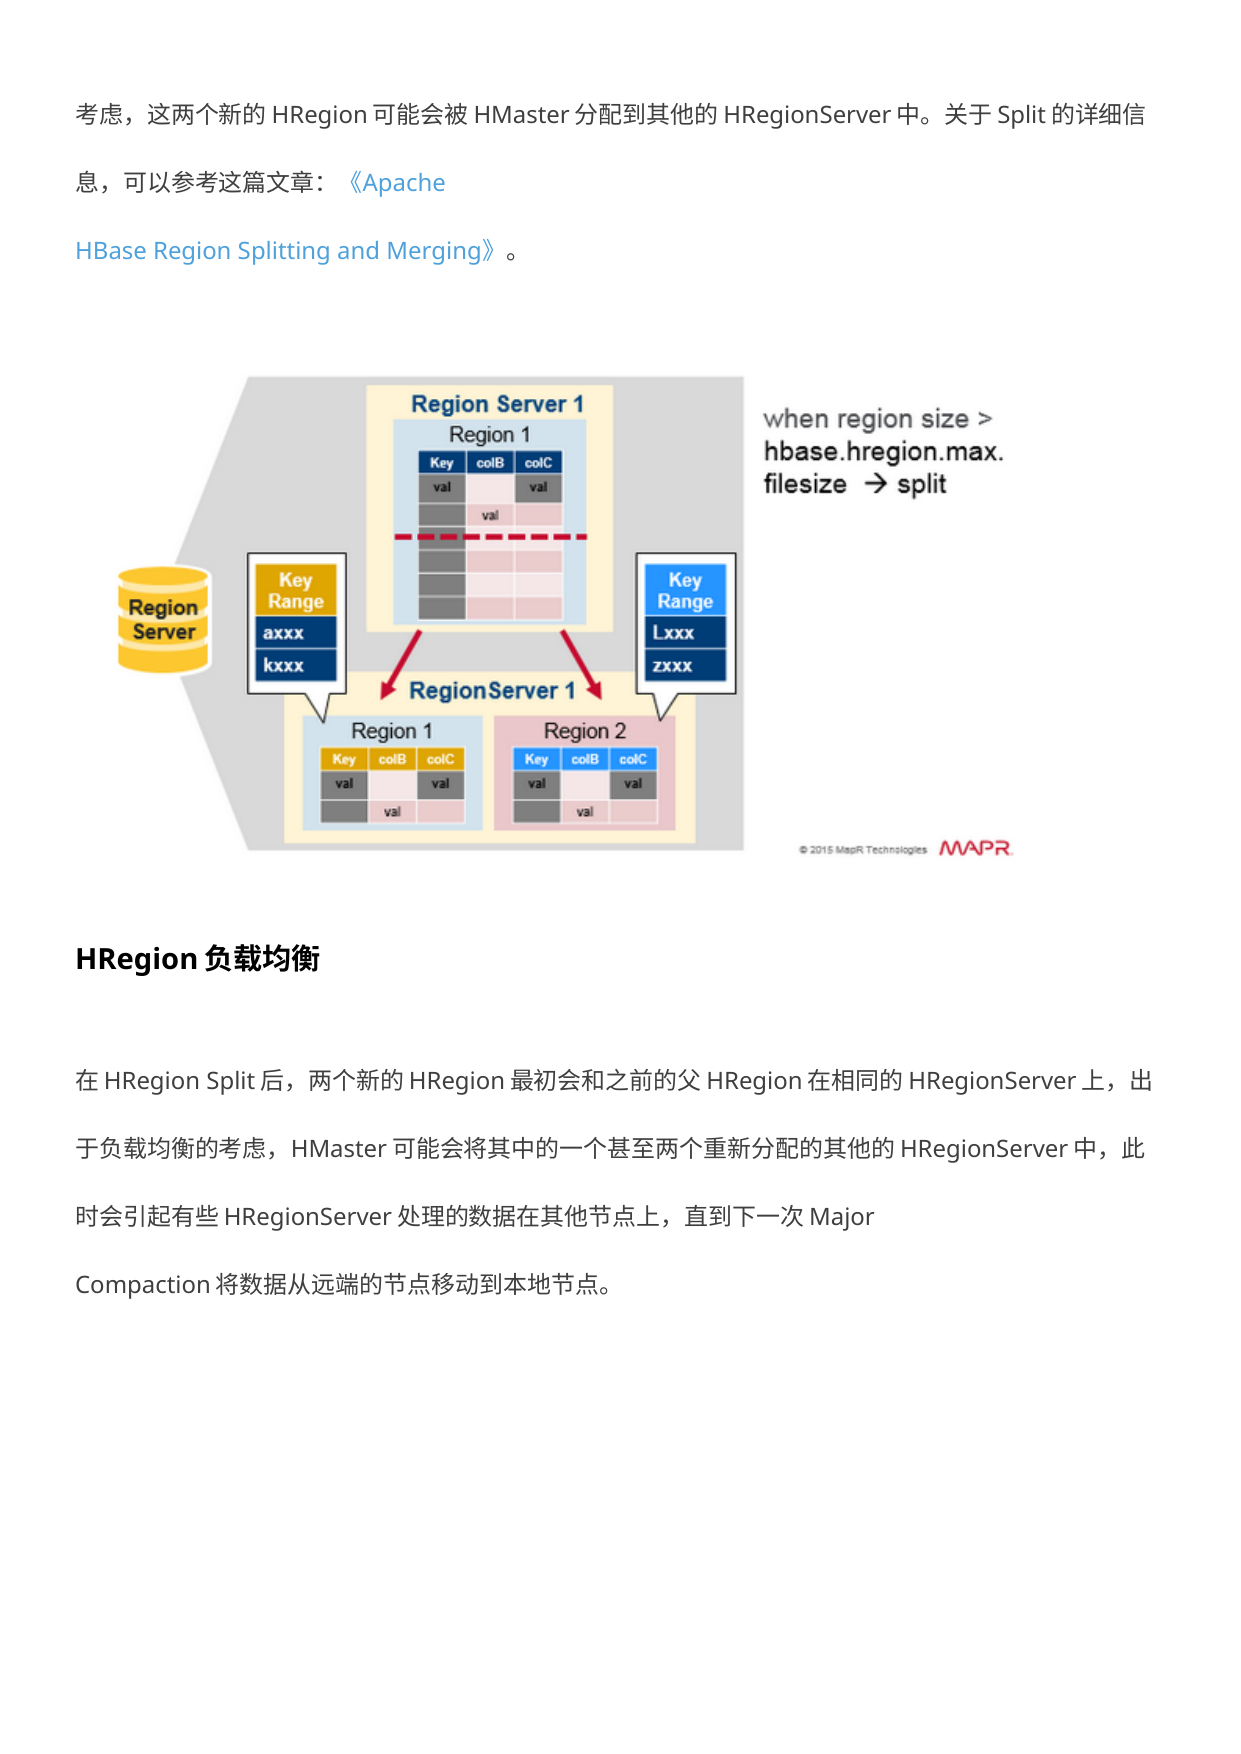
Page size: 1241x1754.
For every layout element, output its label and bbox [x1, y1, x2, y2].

picture [75, 323, 1130, 887]
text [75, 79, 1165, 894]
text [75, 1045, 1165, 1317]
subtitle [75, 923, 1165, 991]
